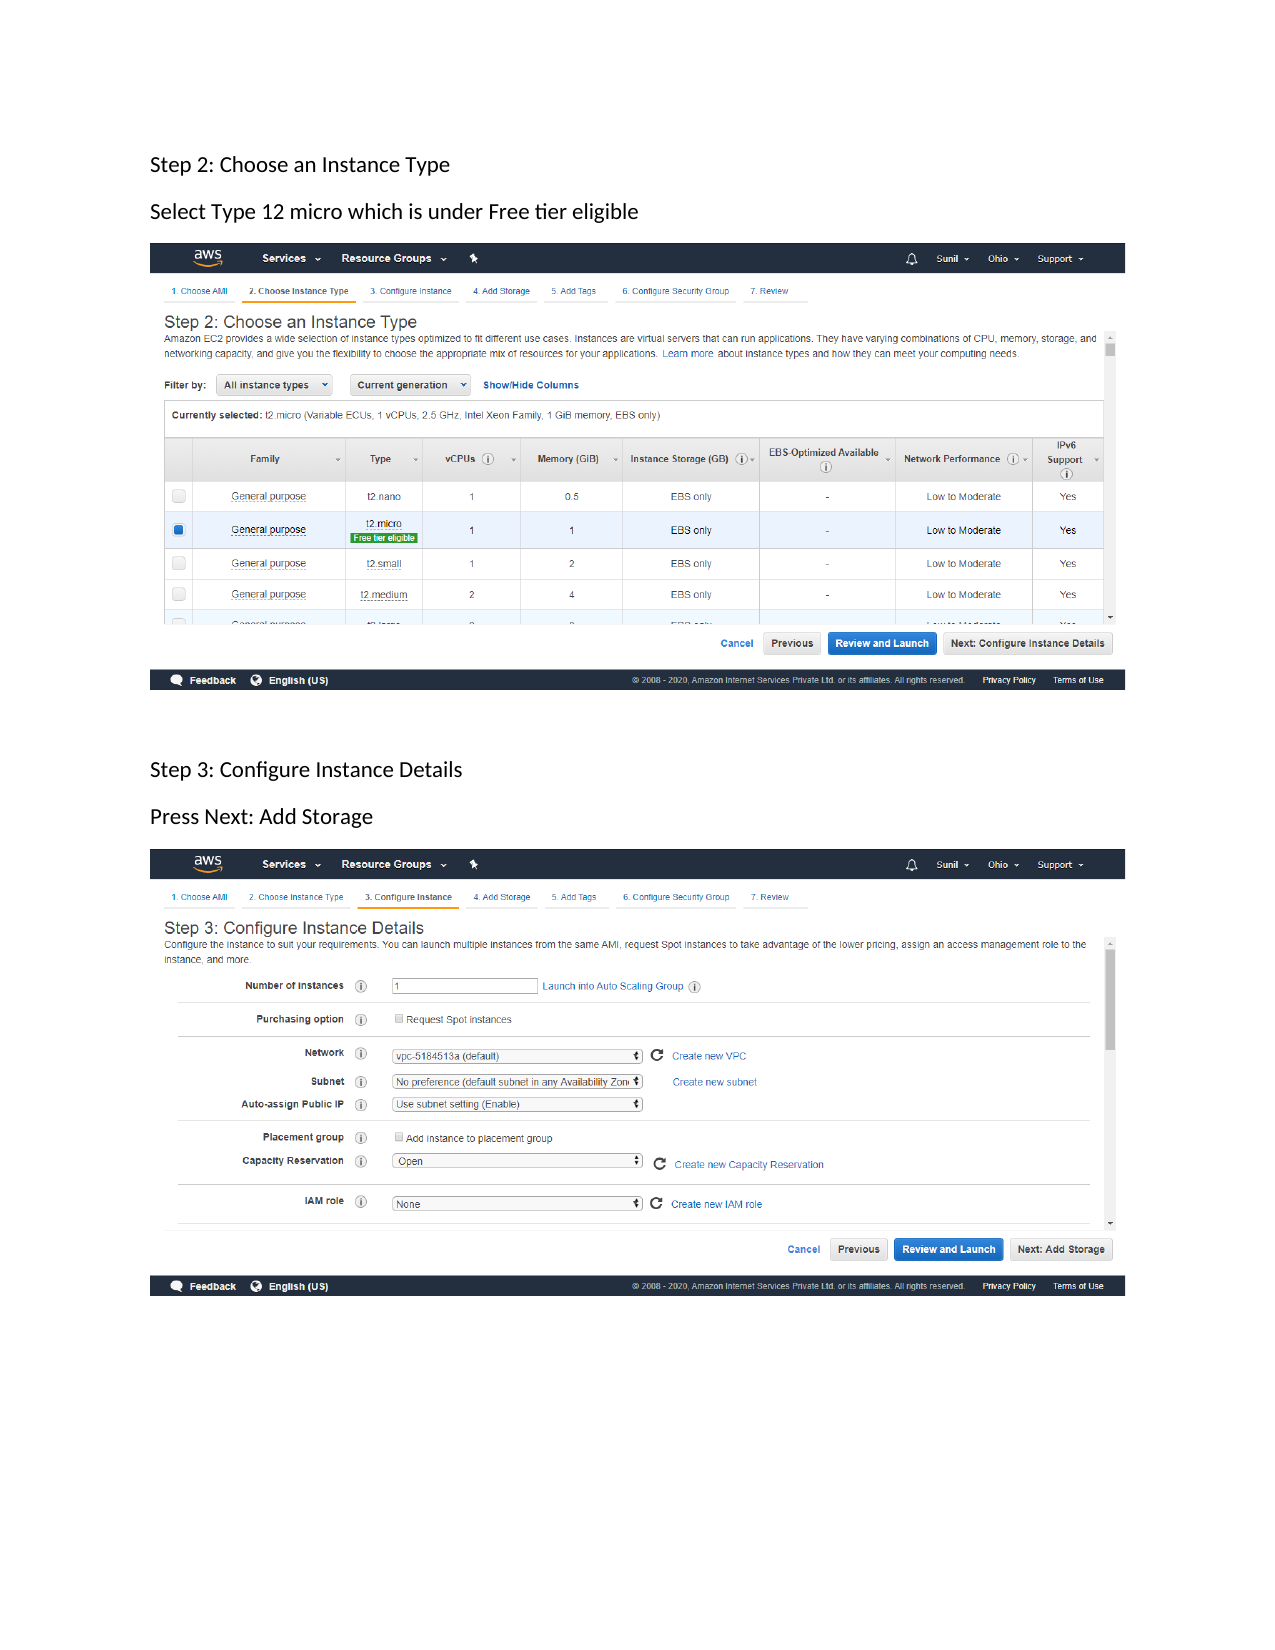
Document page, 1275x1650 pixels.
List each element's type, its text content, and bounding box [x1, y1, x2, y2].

text Step 3: Configure Instance Details [150, 756, 1125, 784]
text Select Type 12 micro which is under Free tier eligible [150, 197, 1125, 225]
text Step 2: Choose an Instance Type [150, 150, 1125, 178]
text Press Next: Add Storage [150, 802, 1125, 831]
picture [150, 243, 1125, 690]
picture [150, 849, 1125, 1296]
